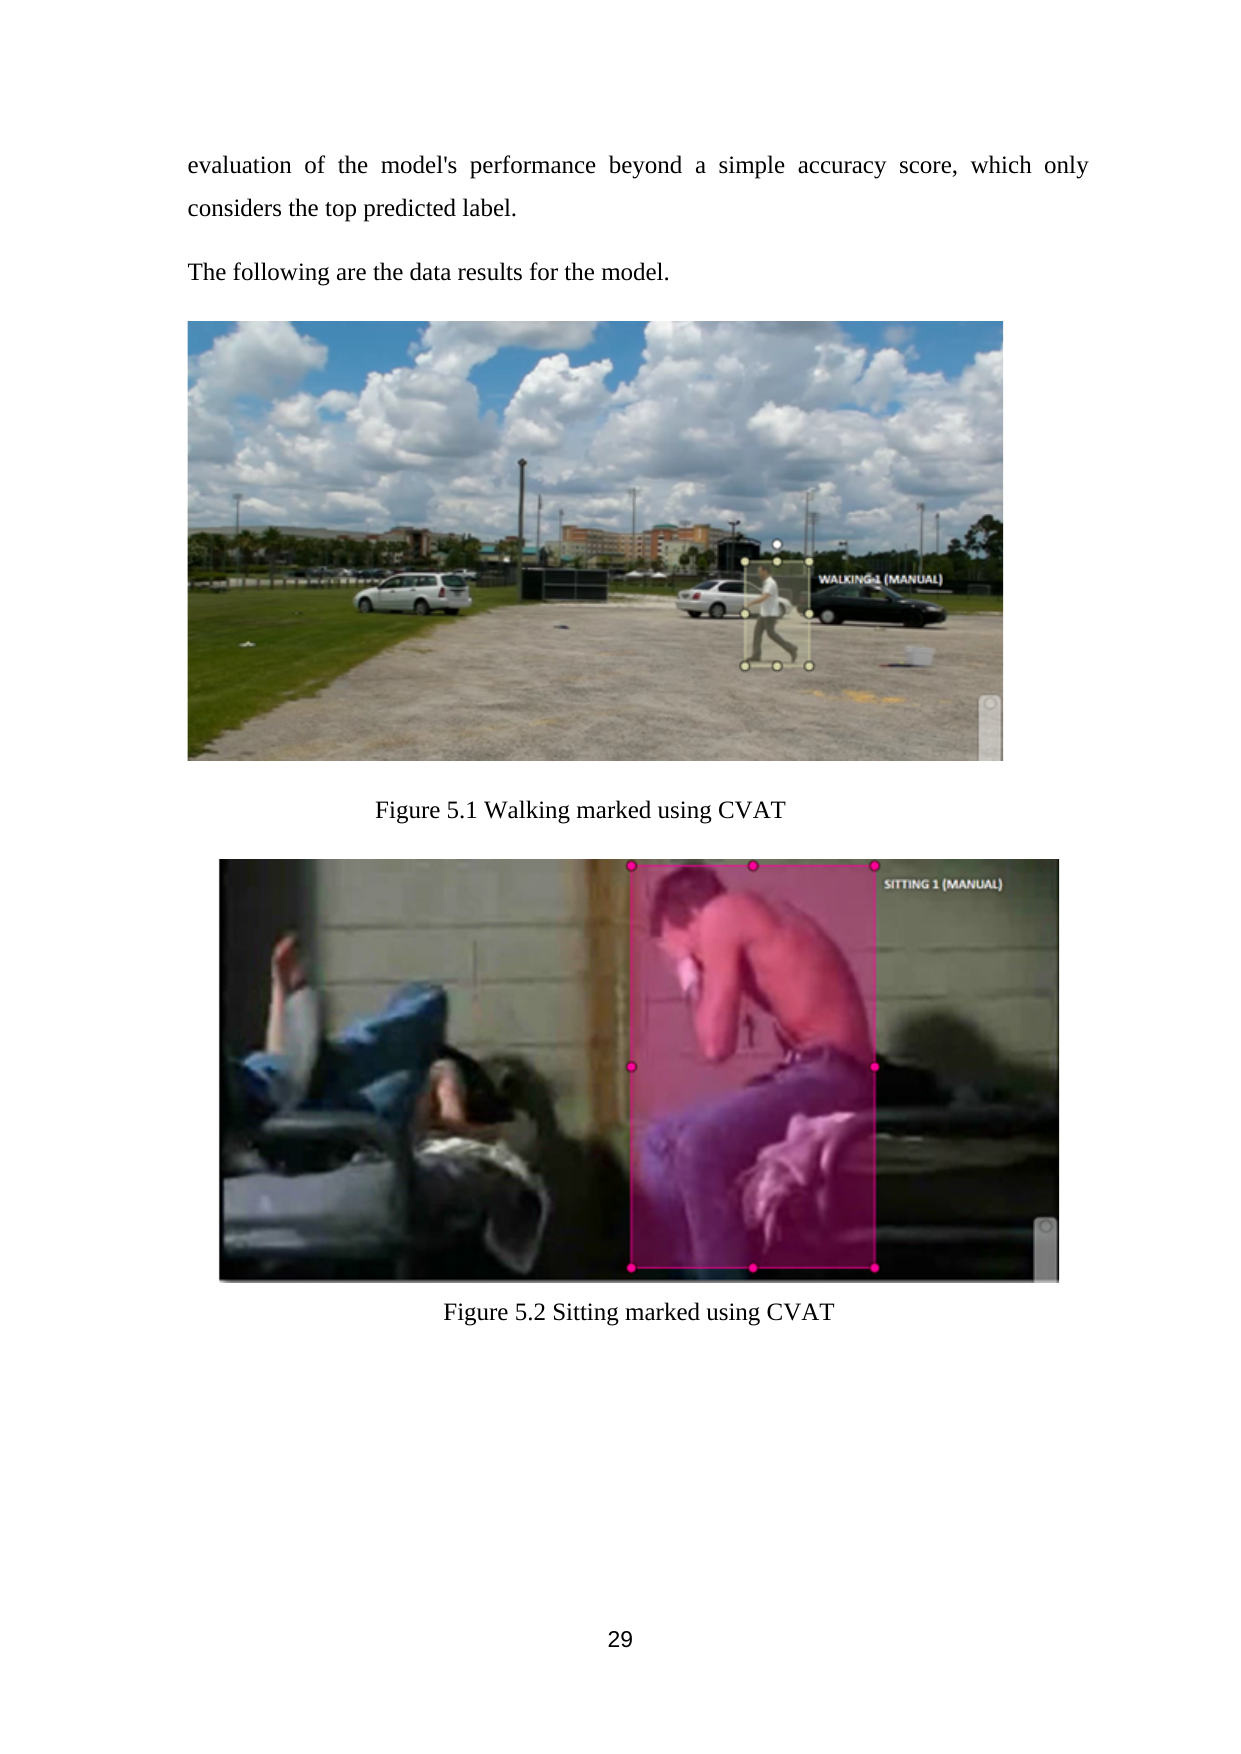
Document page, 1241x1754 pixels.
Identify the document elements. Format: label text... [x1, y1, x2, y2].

picture [218, 859, 1060, 1283]
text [187, 150, 1090, 222]
picture [187, 321, 1004, 761]
text The following are the data results for the model. [187, 257, 1090, 286]
text Figure 5.1 Walking marked using CVAT [337, 795, 1090, 824]
